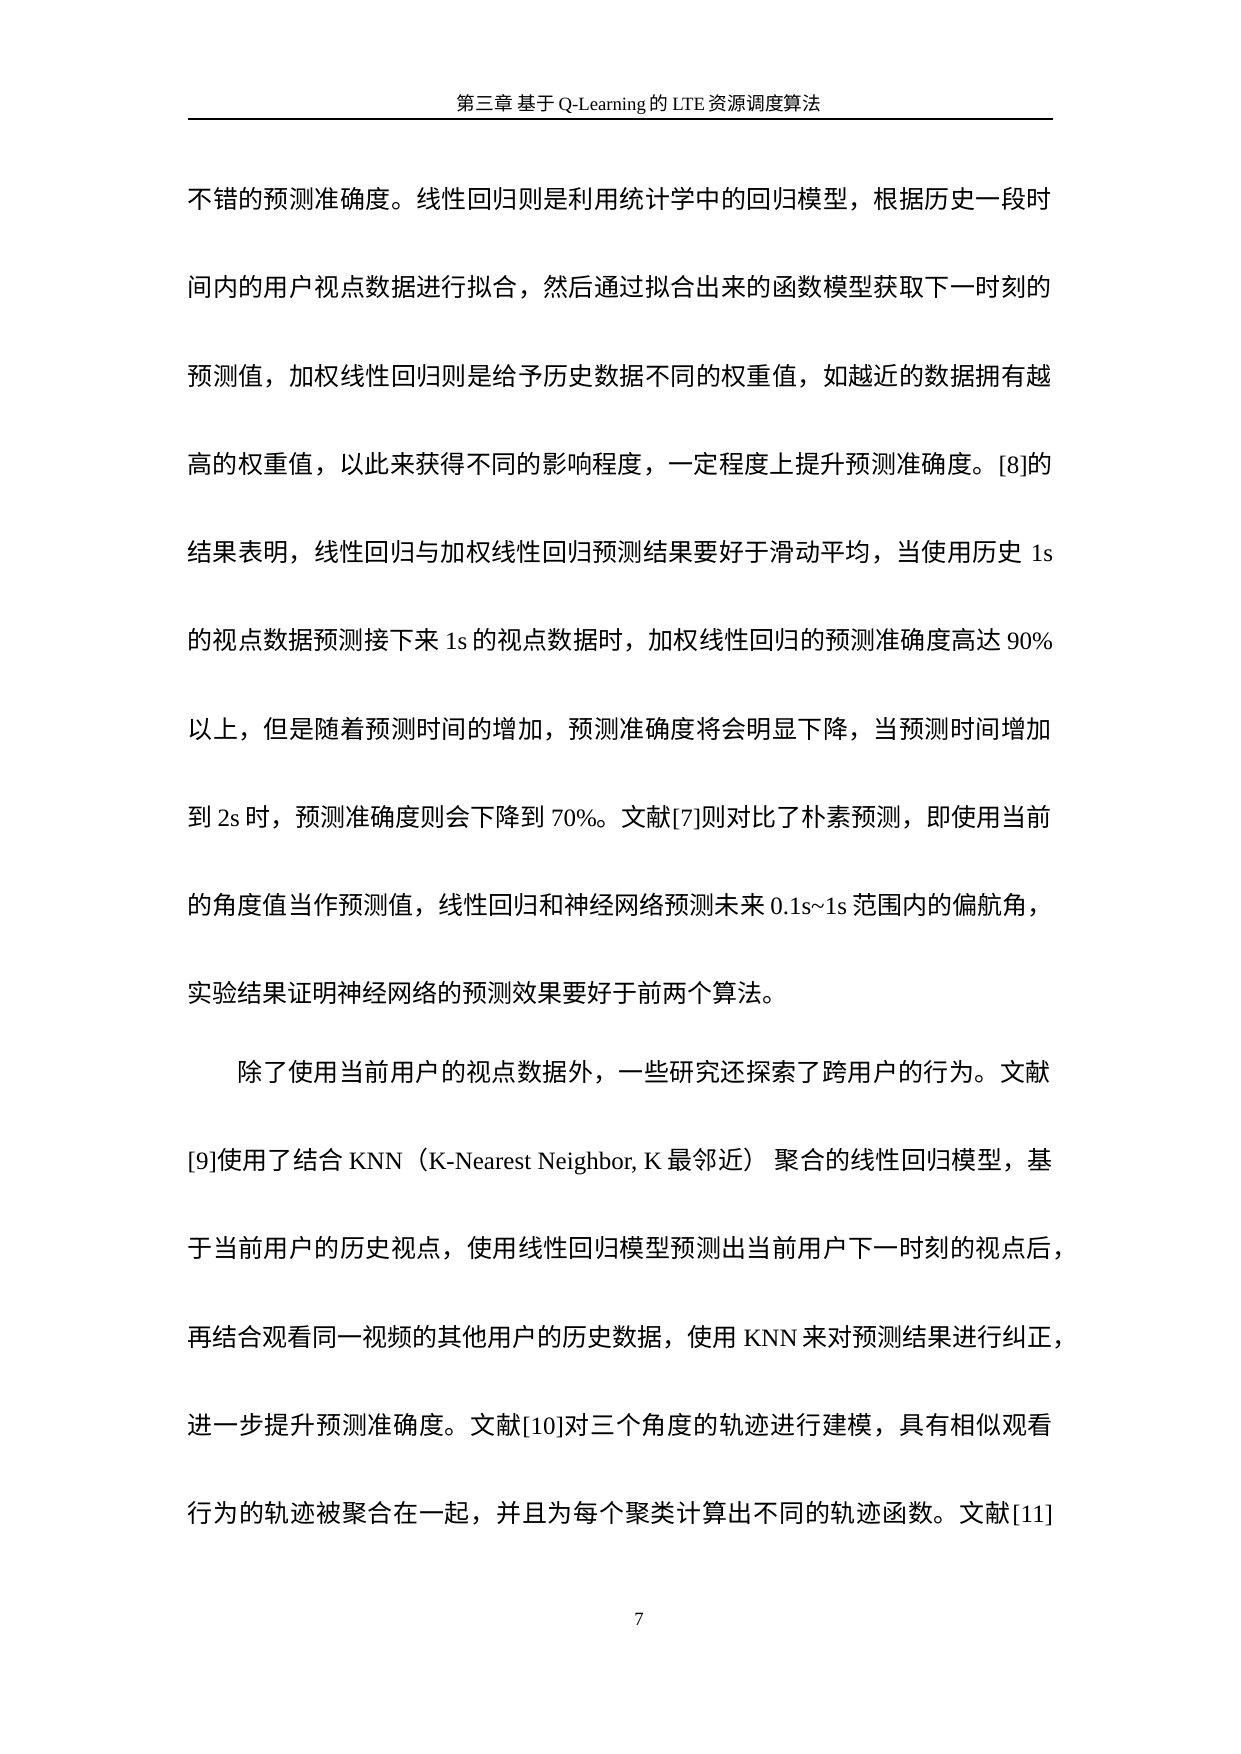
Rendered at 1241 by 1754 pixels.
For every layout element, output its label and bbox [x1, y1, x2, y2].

text [187, 1037, 1053, 1546]
text [187, 164, 1053, 1026]
